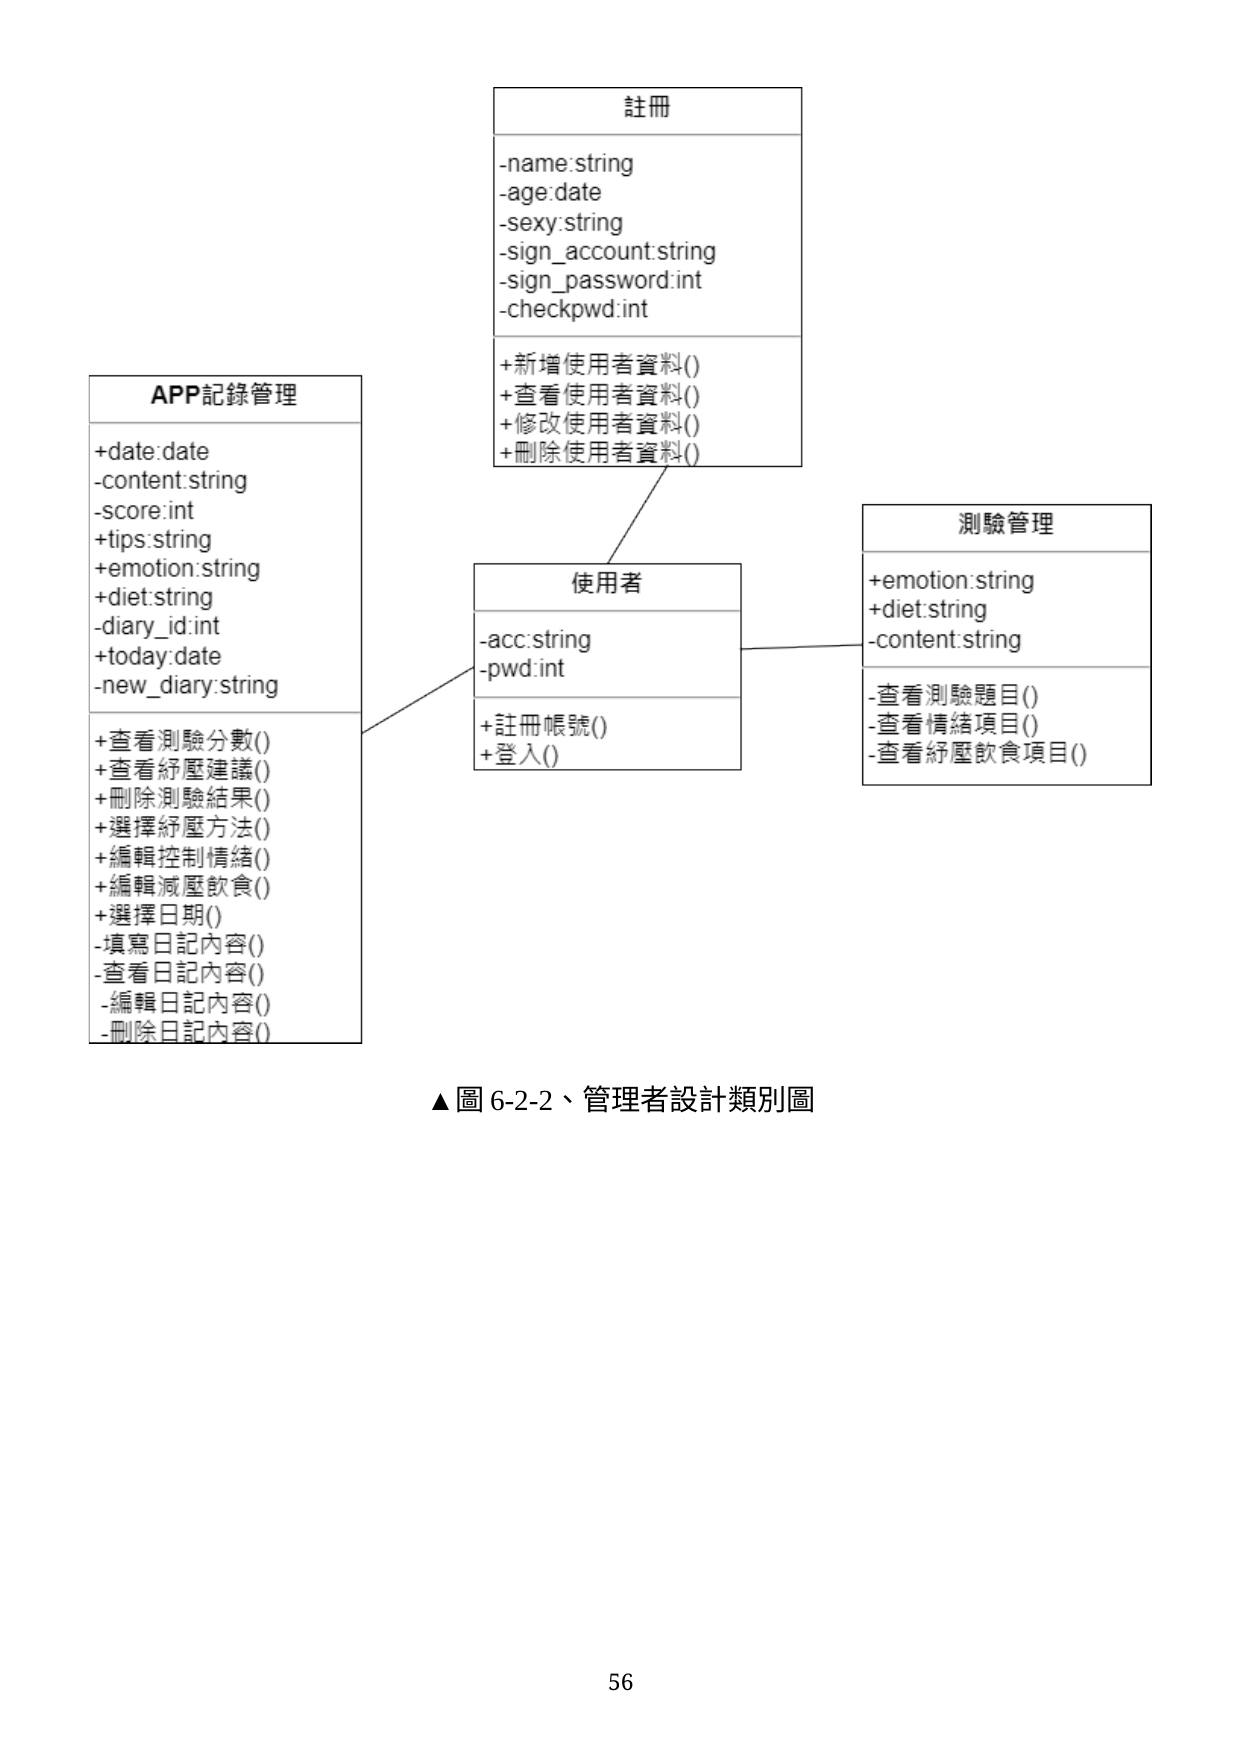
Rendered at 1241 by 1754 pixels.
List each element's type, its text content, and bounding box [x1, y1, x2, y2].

picture [88, 87, 1152, 1044]
text ▲圖6-2-2、管理者設計類別圖 [90, 1076, 1151, 1118]
